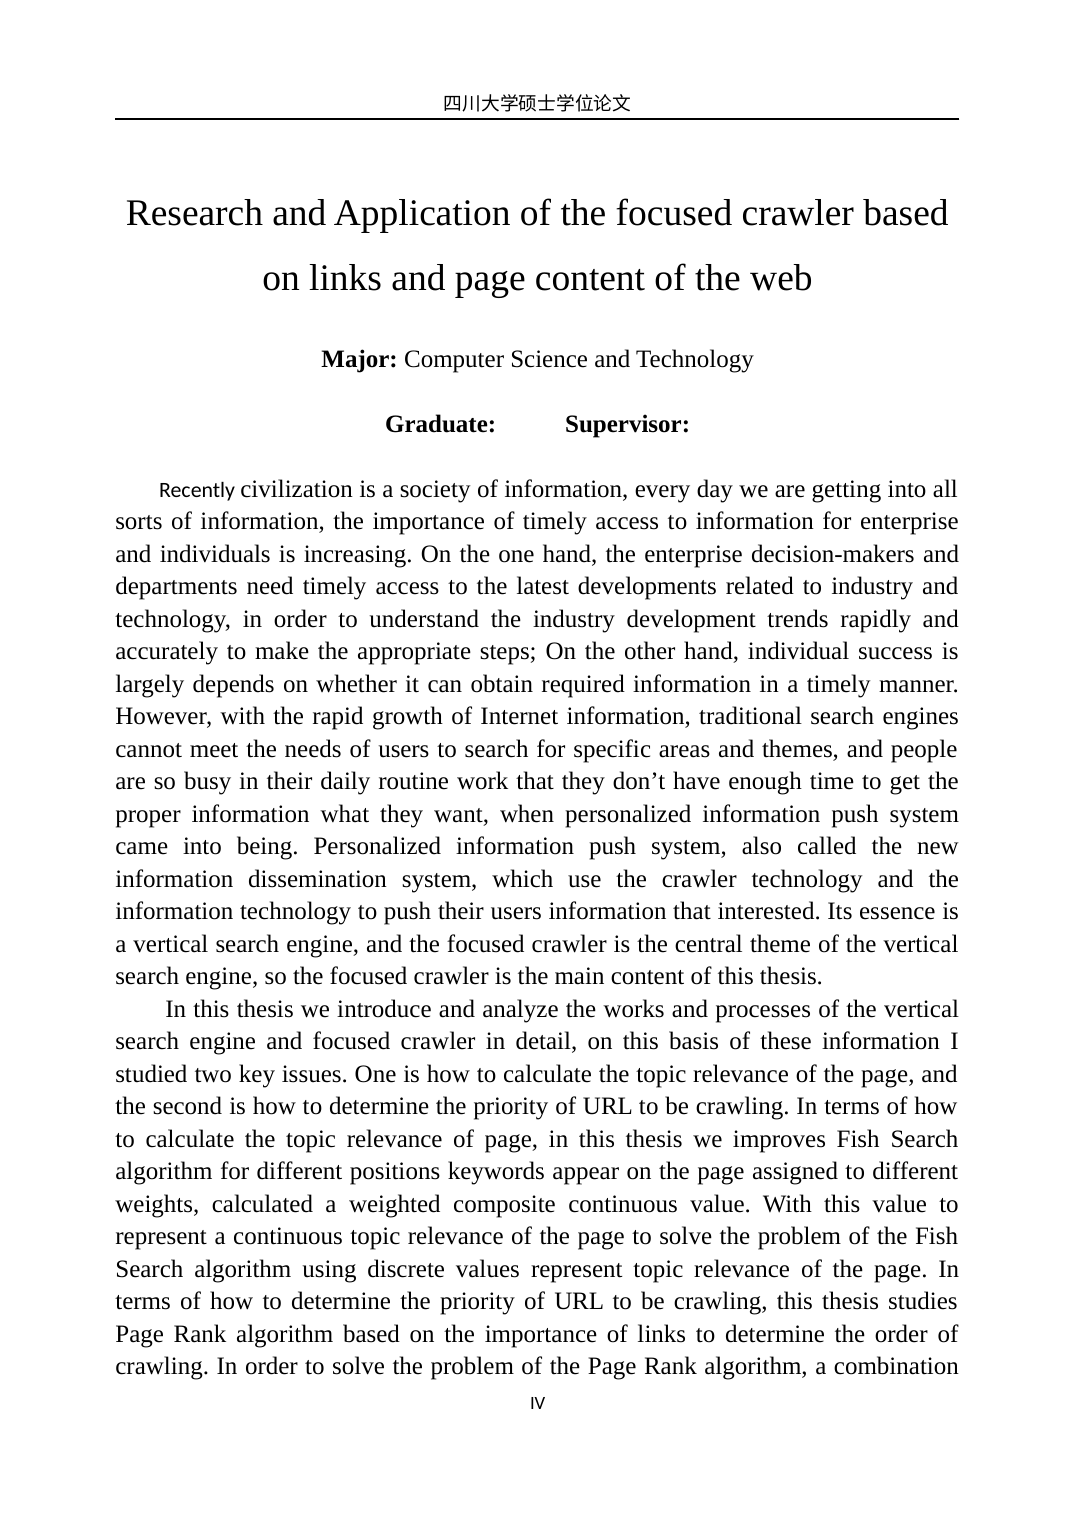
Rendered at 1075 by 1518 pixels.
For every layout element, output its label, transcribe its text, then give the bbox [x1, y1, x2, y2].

text Research and Application of the focused crawler based on links and page content of the web [115, 179, 959, 309]
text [115, 992, 959, 1382]
text Recently civilization is a society of information, every day we are getting into all sorts of information, the importance of timely access to information for enterprise and individuals is increasing. On the one hand, the enterprise decision-makers and departments need timely access to the latest developments related to industry and technology, in order to understand the industry development trends rapidly and accurately to make the appropriate steps; On the other hand, individual success is largely depends on whether it can obtain required information in a timely manner. However, with the rapid growth of Internet information, traditional search engines cannot meet the needs of users to search for specific areas and themes, and people are so busy in their daily routine work that they don’t have enough time to get the proper information what they want, when personalized information push system came into being. Personalized information push system, also called the new information dissemination system, which use the crawler technology and the information technology to push their users information that interested. Its essence is a vertical search engine, and the focused crawler is the central theme of the vertical search engine, so the focused crawler is the main content of this thesis. [115, 472, 959, 992]
text Graduate: Supervisor: [115, 407, 959, 439]
text Major: Computer Science and Technology [115, 342, 959, 374]
